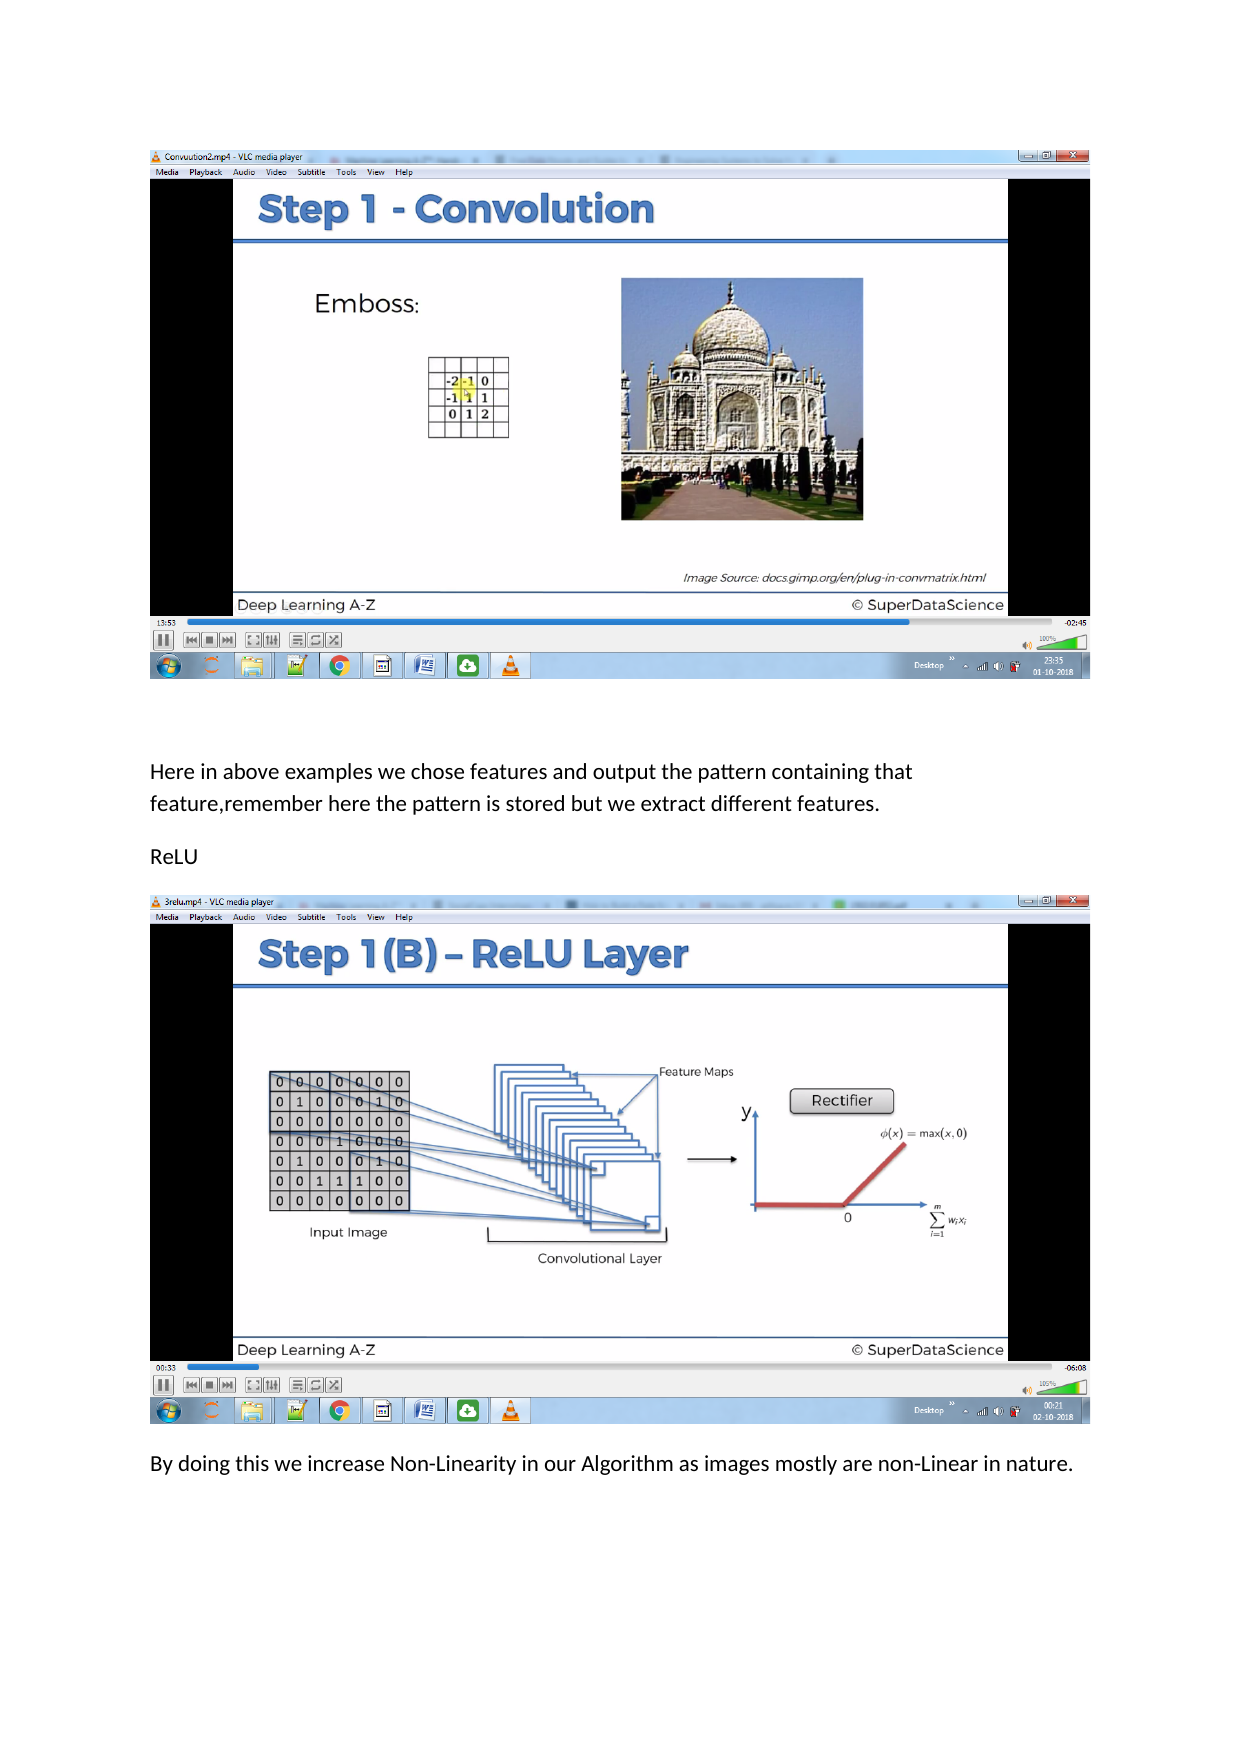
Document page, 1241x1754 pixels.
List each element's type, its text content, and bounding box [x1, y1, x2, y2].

text ReLU [150, 842, 1090, 870]
picture [150, 895, 1091, 1424]
picture [150, 150, 1091, 679]
text Here in above examples we chose features and output the pattern containing that feature,remember here the pattern is stored but we extract different features. [150, 757, 1090, 817]
text By doing this we increase Non-Linearity in our Algorithm as images mostly are non-Linear in nature. [150, 1449, 1090, 1477]
